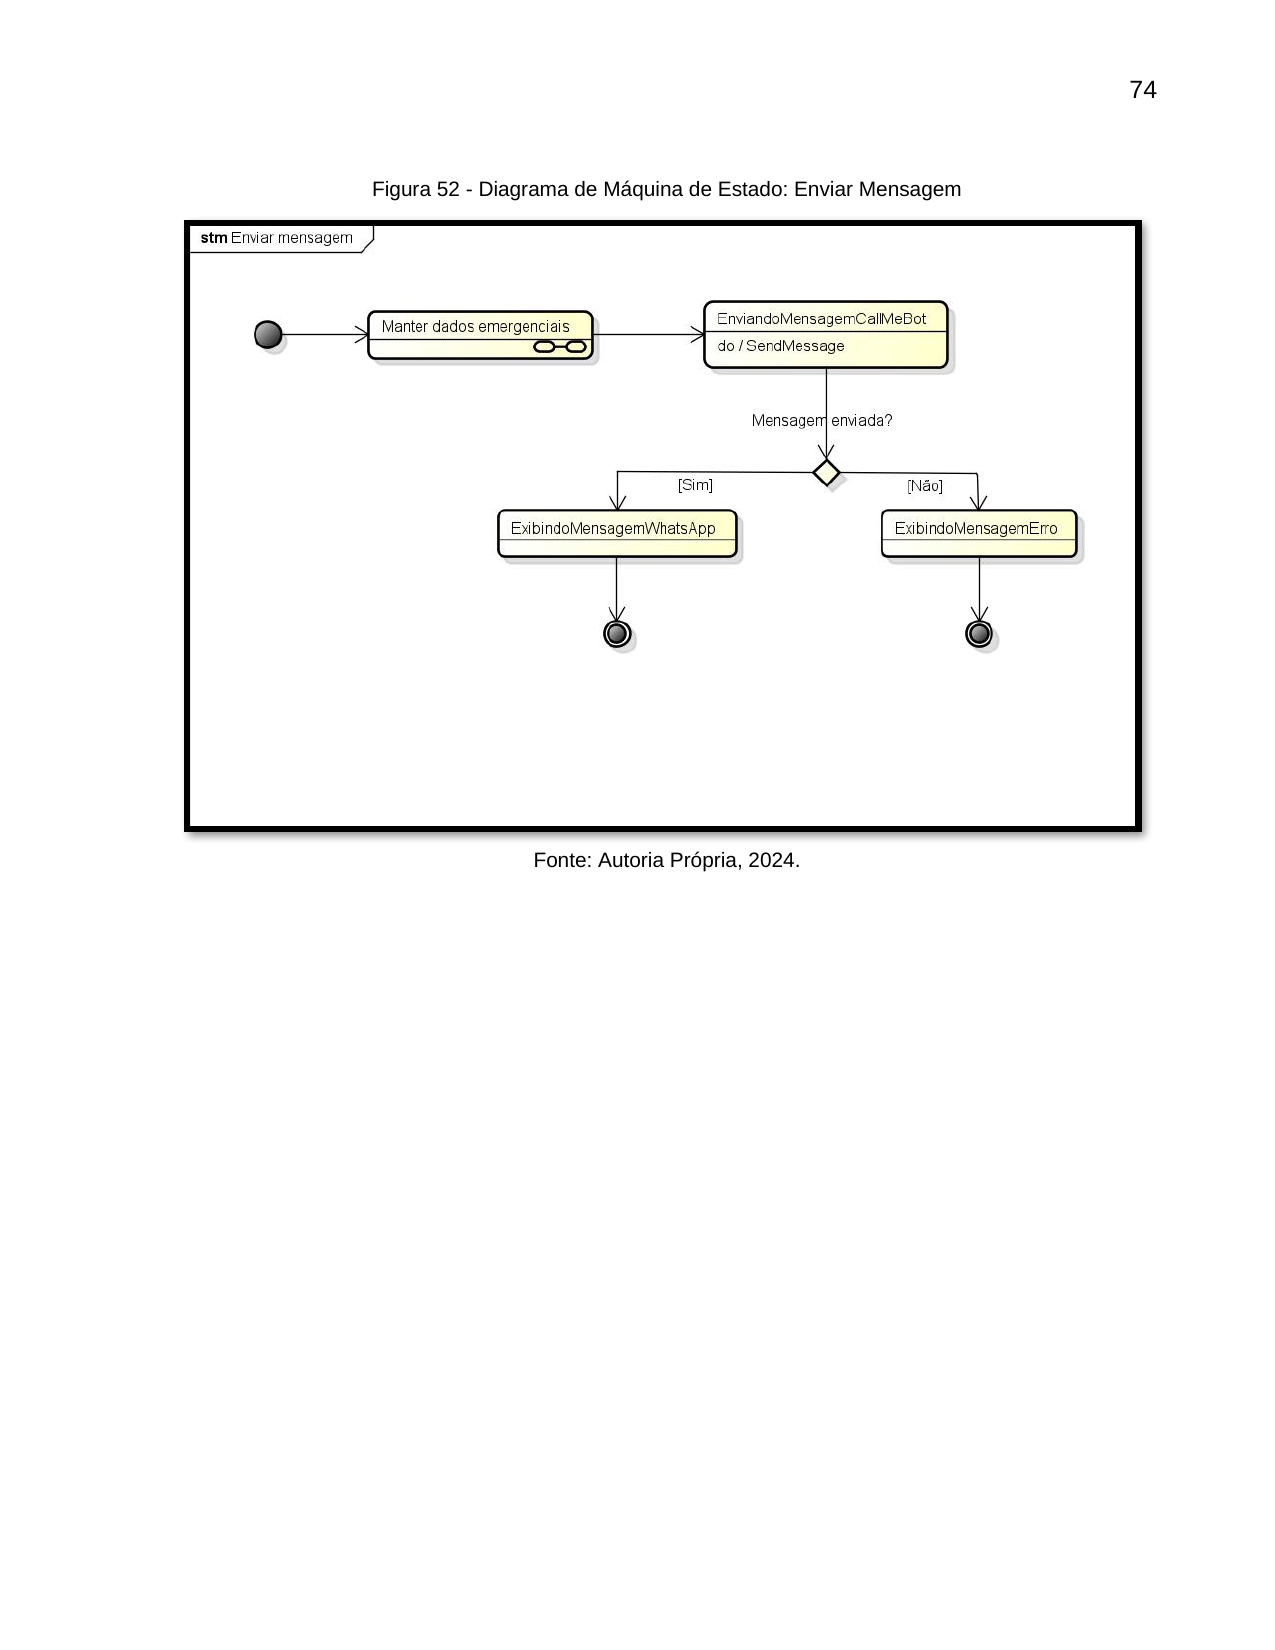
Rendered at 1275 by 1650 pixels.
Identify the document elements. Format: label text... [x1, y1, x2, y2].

text Fonte: Autoria Própria, 2024. [177, 848, 1157, 872]
picture [190, 226, 1135, 826]
text Figura 52 - Diagrama de Máquina de Estado: Enviar Mensagem [177, 177, 1157, 201]
